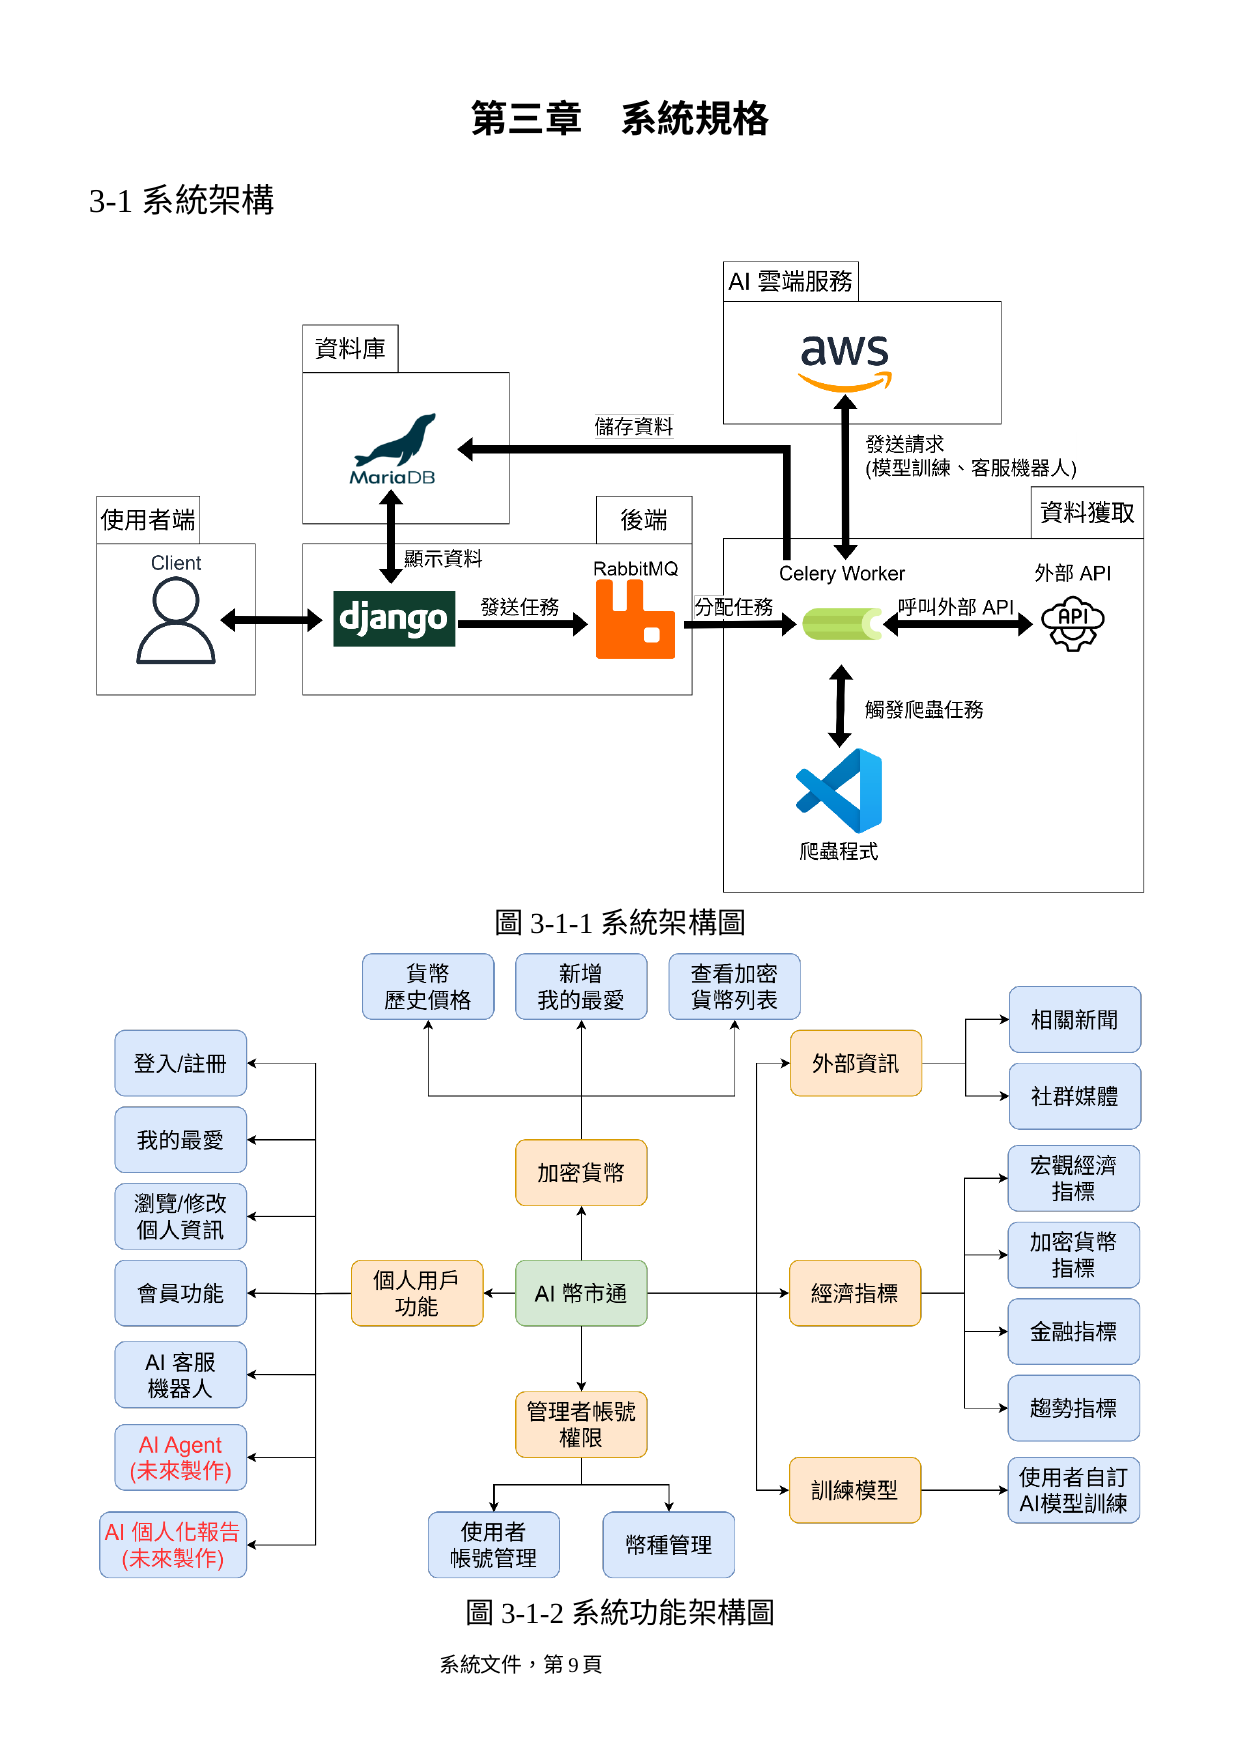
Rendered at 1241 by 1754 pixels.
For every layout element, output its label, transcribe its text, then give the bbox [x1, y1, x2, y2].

text 圖 3-1-1 系統架構圖 [89, 901, 1152, 942]
text 圖 3-1-2 系統功能架構圖 [89, 1590, 1152, 1632]
text 3-1 系統架構 [89, 174, 1152, 222]
text 第三章 系統規格 [89, 89, 1152, 143]
picture [88, 942, 1152, 1590]
picture [88, 253, 1152, 901]
